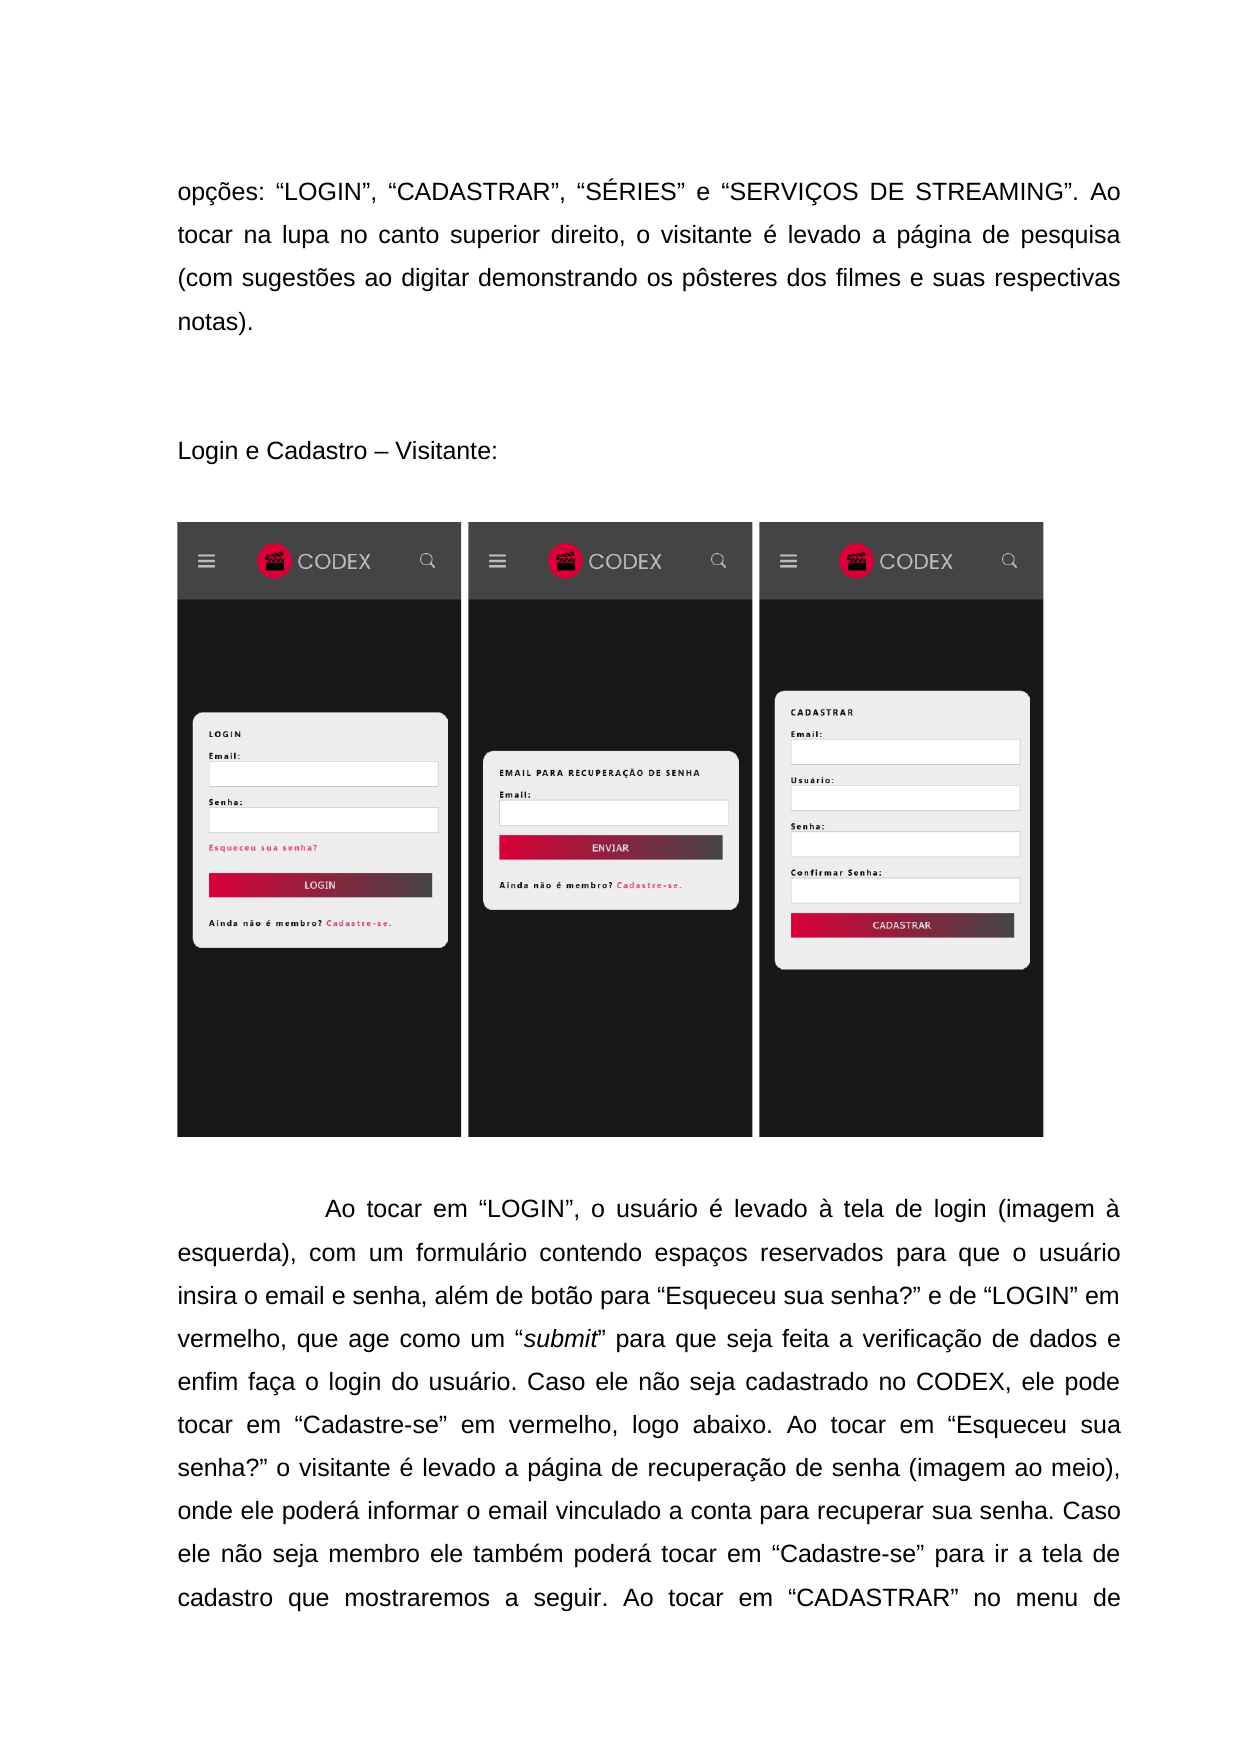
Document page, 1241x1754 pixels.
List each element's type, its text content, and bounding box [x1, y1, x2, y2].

picture [759, 522, 1044, 1137]
picture [177, 522, 462, 1137]
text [177, 1194, 1122, 1611]
text Login e Cadastro – Visitante: [177, 436, 1122, 465]
picture [468, 522, 753, 1137]
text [177, 177, 1122, 335]
